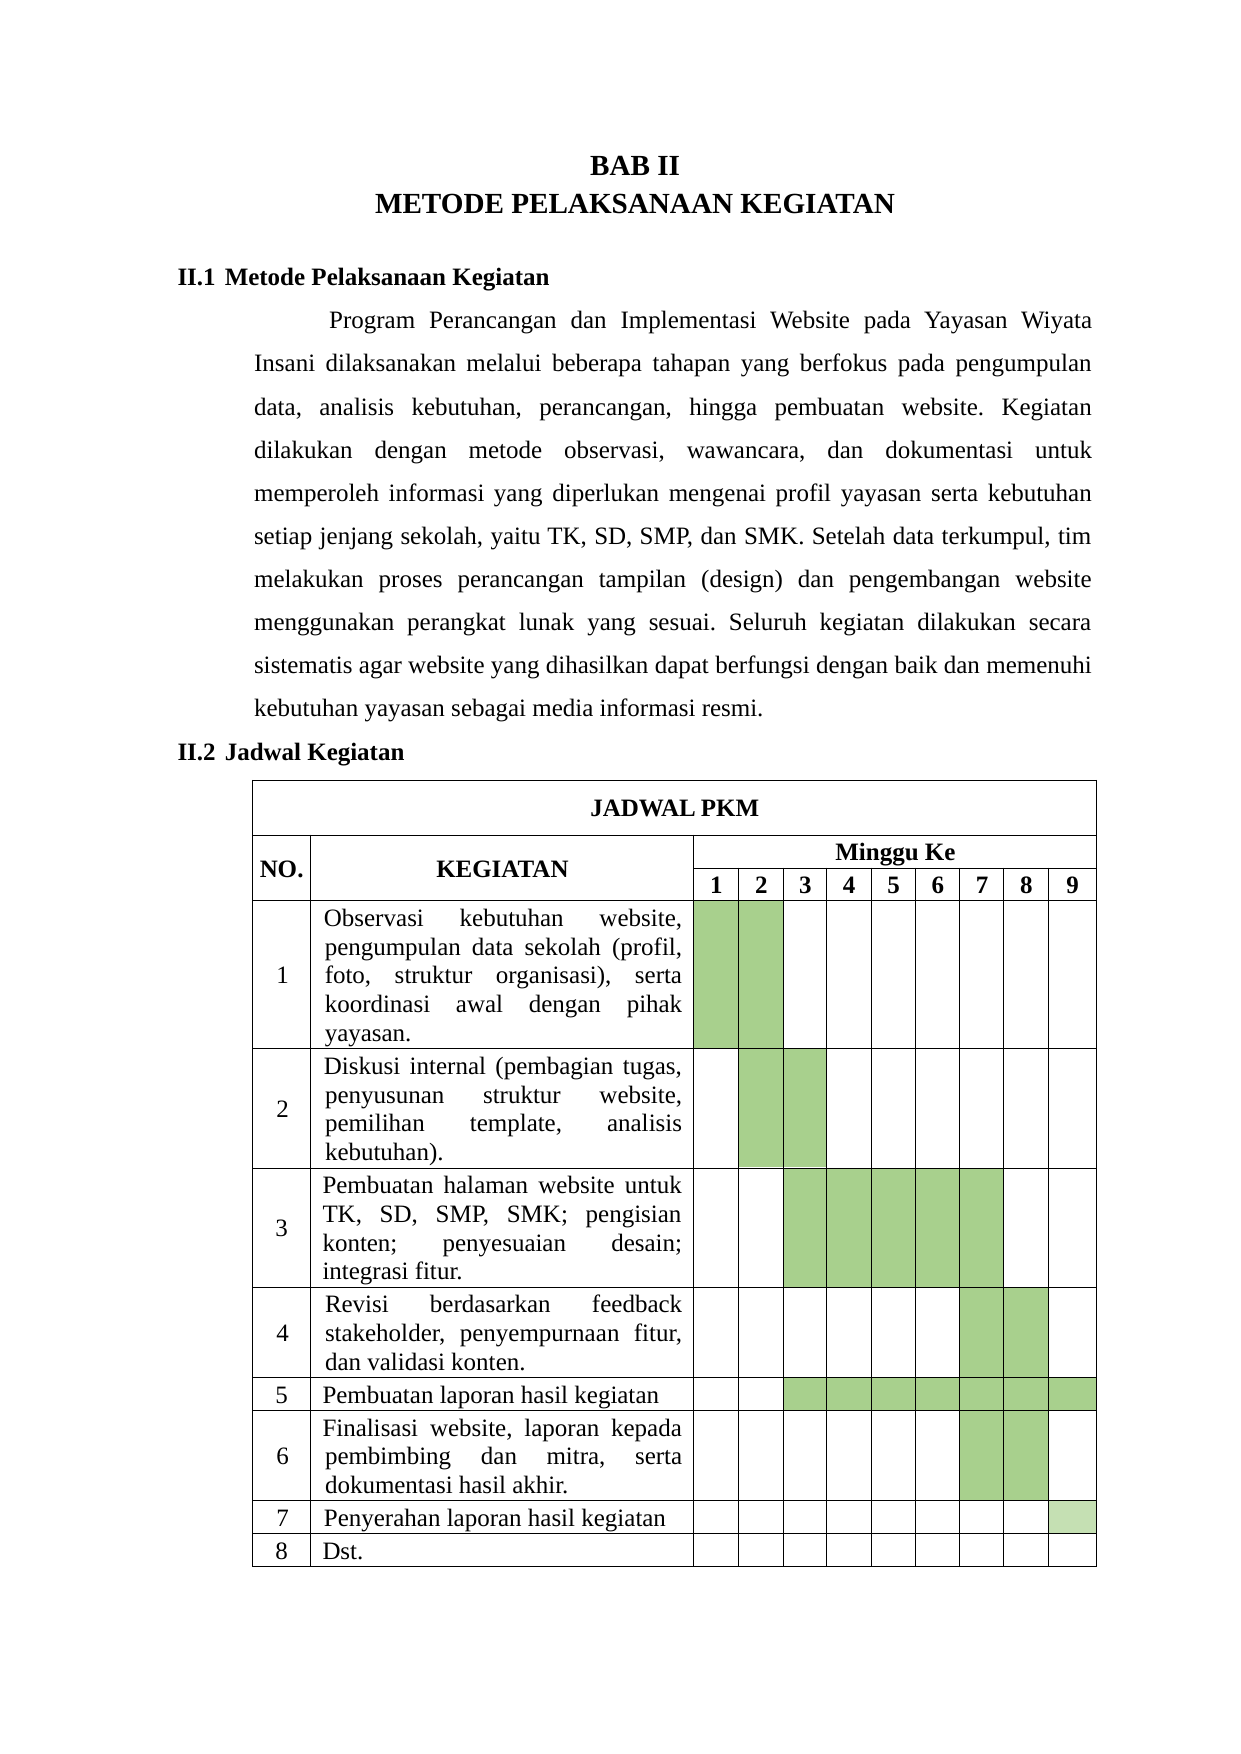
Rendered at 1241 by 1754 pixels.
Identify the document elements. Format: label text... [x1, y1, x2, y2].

table_cell [739, 1501, 783, 1533]
table_cell [960, 1534, 1003, 1566]
table_cell [1049, 1049, 1096, 1167]
subtitle Metode Pelaksanaan Kegiatan [177, 262, 1092, 291]
table_cell [739, 1534, 783, 1566]
table_cell Observasi kebutuhan website, pengumpulan data sekolah (profil, foto, struktur organisasi), serta koordinasi awal dengan pihak yayasan. [311, 901, 693, 1048]
table_cell [1004, 1411, 1048, 1500]
table_cell [784, 1378, 826, 1410]
table_cell [694, 1501, 738, 1533]
table_cell [694, 1169, 738, 1287]
text Program Perancangan dan Implementasi Website pada Yayasan Wiyata Insani dilaksanakan melalui beberapa tahapan yang berfokus pada pengumpulan data, analisis kebutuhan, perancangan, hingga pembuatan website. Kegiatan dilakukan dengan metode observasi, wawancara, dan dokumentasi untuk memperoleh informasi yang diperlukan mengenai profil yayasan serta kebutuhan setiap jenjang sekolah, yaitu TK, SD, SMP, dan SMK. Setelah data terkumpul, tim melakukan proses perancangan tampilan (design) dan pengembangan website menggunakan perangkat lunak yang sesuai. Seluruh kegiatan dilakukan secara sistematis agar website yang dihasilkan dapat berfungsi dengan baik dan memenuhi kebutuhan yayasan sebagai media informasi resmi. [254, 305, 1092, 722]
table_cell [694, 1534, 738, 1566]
table_cell [694, 901, 738, 1048]
table_cell [960, 1169, 1003, 1287]
subtitle Jadwal Kegiatan [177, 737, 1092, 765]
table_cell [960, 1411, 1003, 1500]
table_cell Diskusi internal (pembagian tugas, penyusunan struktur website, pemilihan template, analisis kebutuhan). [311, 1049, 693, 1167]
table_cell [827, 1378, 871, 1410]
table_cell [739, 1378, 783, 1410]
table_cell 3 [784, 869, 826, 900]
table_cell [872, 1378, 915, 1410]
table_cell Pembuatan laporan hasil kegiatan [311, 1378, 693, 1410]
table_cell Minggu Ke [694, 836, 1096, 867]
table_cell [1049, 1378, 1096, 1410]
table_cell [1004, 1378, 1048, 1410]
table_cell [872, 1411, 915, 1500]
table_cell [827, 1411, 871, 1500]
table_cell [784, 1501, 826, 1533]
table_cell 1 [253, 901, 310, 1048]
table_cell [872, 1169, 915, 1287]
table_cell 8 [253, 1534, 310, 1566]
table_cell 4 [827, 869, 871, 900]
table_cell 4 [253, 1288, 310, 1377]
subtitle BAB II METODE PELAKSANAAN KEGIATAN [177, 148, 1092, 220]
table_cell [739, 1049, 783, 1167]
table_cell [916, 1411, 959, 1500]
table_cell NO. [253, 836, 310, 900]
table_cell [784, 1049, 826, 1167]
table_cell 1 [694, 869, 738, 900]
table_cell 2 [739, 869, 783, 900]
table_cell [1004, 1534, 1048, 1566]
table_cell [872, 1501, 915, 1533]
table_cell [916, 1049, 959, 1167]
table_cell Dst. [311, 1534, 693, 1566]
table_cell [1049, 1288, 1096, 1377]
table_cell [1004, 1169, 1048, 1287]
table_cell [784, 901, 826, 1048]
table_cell [916, 1288, 959, 1377]
table_cell [872, 1288, 915, 1377]
table_cell [960, 1049, 1003, 1167]
table_cell [960, 1378, 1003, 1410]
table_cell [1004, 901, 1048, 1048]
table_cell [827, 901, 871, 1048]
table_cell [827, 1534, 871, 1566]
table_cell 7 [960, 869, 1003, 900]
table_cell 3 [253, 1169, 310, 1287]
table_cell [739, 901, 783, 1048]
table_cell 8 [1004, 869, 1048, 900]
table_cell [784, 1288, 826, 1377]
table_cell [694, 1411, 738, 1500]
table_cell Finalisasi website, laporan kepada pembimbing dan mitra, serta dokumentasi hasil akhir. [311, 1411, 693, 1500]
table_cell 5 [872, 869, 915, 900]
table_cell [827, 1049, 871, 1167]
table_cell [1004, 1501, 1048, 1533]
table_cell [784, 1411, 826, 1500]
table_cell [739, 1288, 783, 1377]
table_cell [1049, 1411, 1096, 1500]
table_cell [916, 1534, 959, 1566]
table_cell [916, 1501, 959, 1533]
table_cell [916, 1378, 959, 1410]
table_cell 9 [1049, 869, 1096, 900]
table_cell [694, 1049, 738, 1167]
table_cell KEGIATAN [311, 836, 693, 900]
table_cell [1004, 1049, 1048, 1167]
table_cell [784, 1169, 826, 1287]
table_cell [960, 1288, 1003, 1377]
table_cell [694, 1288, 738, 1377]
table_cell [827, 1501, 871, 1533]
table_cell [960, 901, 1003, 1048]
table_header JADWAL PKM [253, 781, 1096, 834]
table_cell [960, 1501, 1003, 1533]
table_cell [784, 1534, 826, 1566]
table_cell [1049, 1501, 1096, 1533]
table_cell [739, 1411, 783, 1500]
table_cell 6 [916, 869, 959, 900]
table_cell Revisi berdasarkan feedback stakeholder, penyempurnaan fitur, dan validasi konten. [311, 1288, 693, 1377]
table_cell [1004, 1288, 1048, 1377]
table_cell [1049, 1534, 1096, 1566]
table_cell [872, 1049, 915, 1167]
table_cell [872, 901, 915, 1048]
table_cell [916, 1169, 959, 1287]
table_cell 6 [253, 1411, 310, 1500]
table_cell Penyerahan laporan hasil kegiatan [311, 1501, 693, 1533]
table_cell [1049, 1169, 1096, 1287]
table_cell [694, 1378, 738, 1410]
table_cell 2 [253, 1049, 310, 1167]
table_cell 7 [253, 1501, 310, 1533]
table_cell 5 [253, 1378, 310, 1410]
table_cell [827, 1169, 871, 1287]
table_cell Pembuatan halaman website untuk TK, SD, SMP, SMK; pengisian konten; penyesuaian desain; integrasi fitur. [311, 1169, 693, 1287]
table_cell [739, 1169, 783, 1287]
table_cell [872, 1534, 915, 1566]
table_cell [916, 901, 959, 1048]
table_cell [827, 1288, 871, 1377]
table_cell [1049, 901, 1096, 1048]
